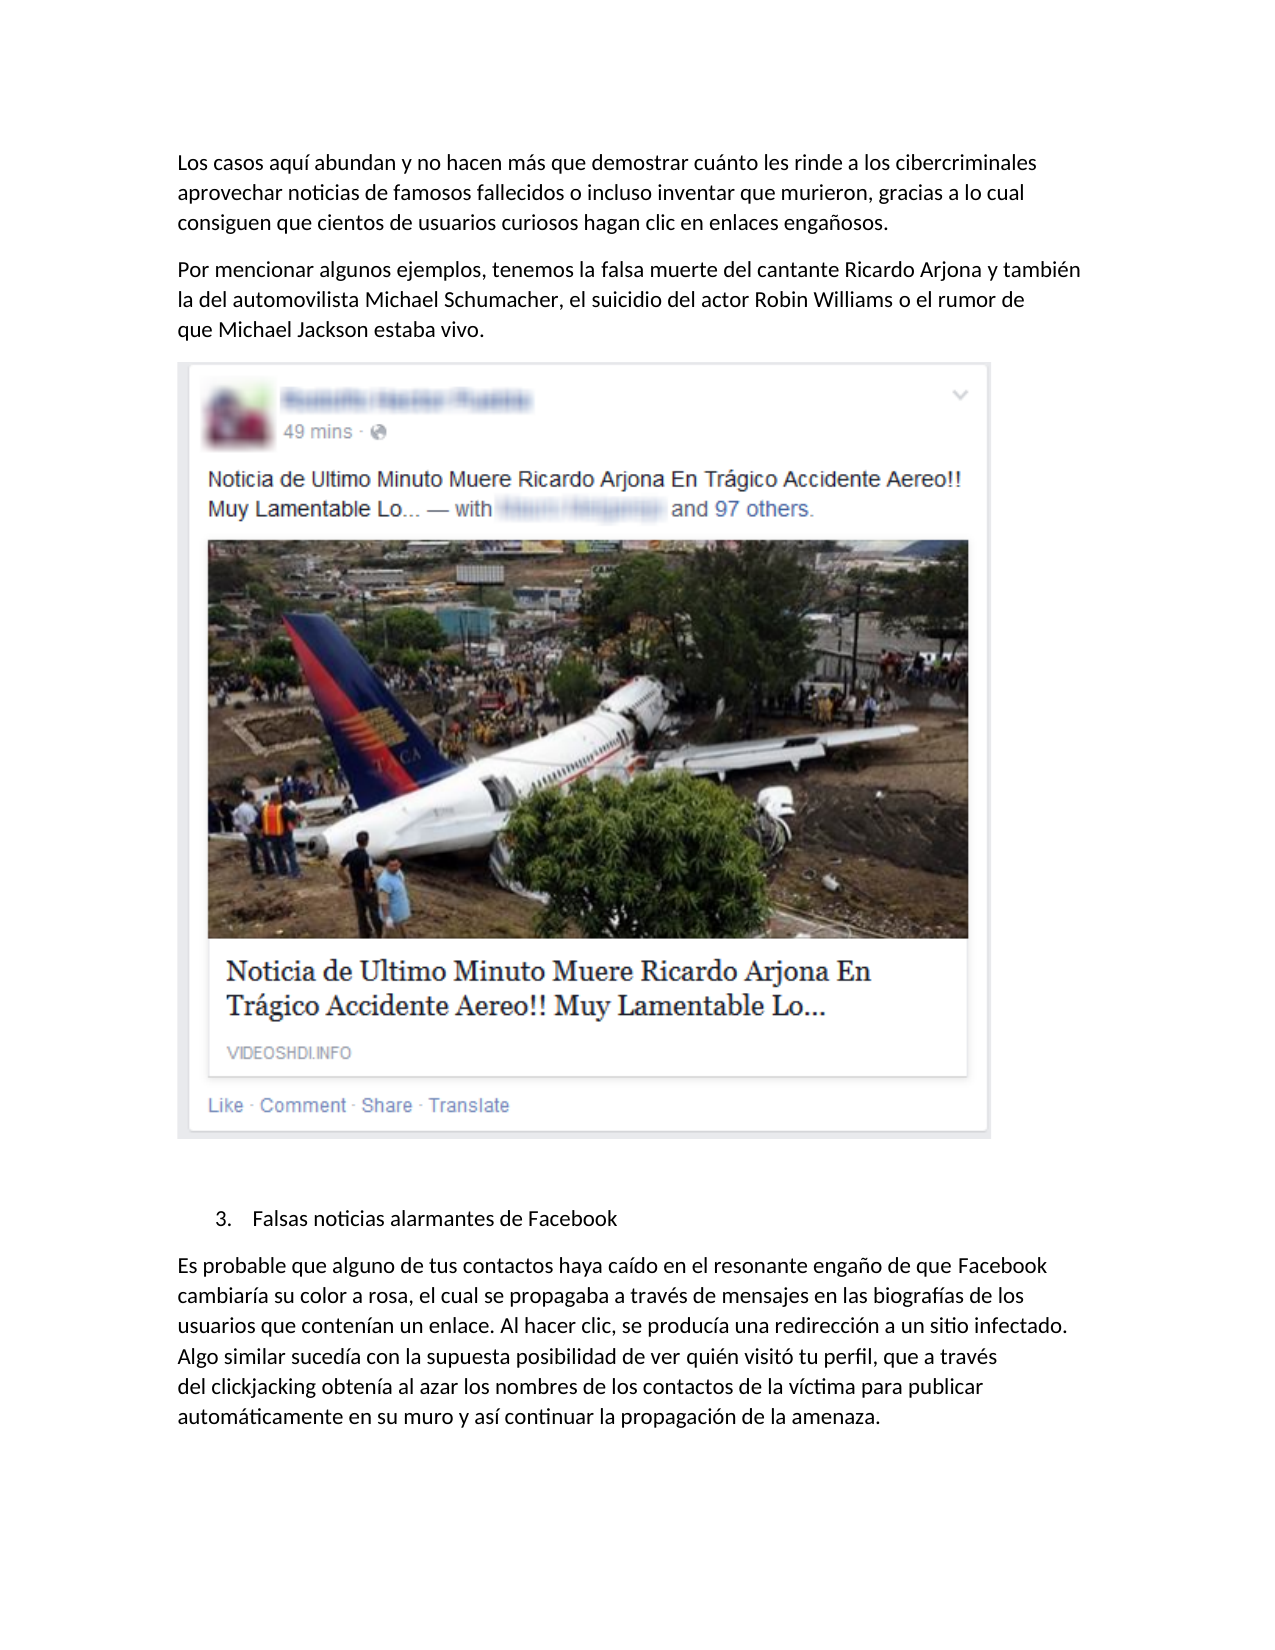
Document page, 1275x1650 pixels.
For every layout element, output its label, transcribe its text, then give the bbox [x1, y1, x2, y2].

list Falsas noticias alarmantes de Facebook [215, 1204, 1098, 1232]
text Es probable que alguno de tus contactos haya caído en el resonante engaño de que Facebook cambiaría su color a rosa, el cual se propagaba a través de mensajes en las biografías de los usuarios que contenían un enlace. Al hacer clic, se producía una redirección a un sitio infectado. Algo similar sucedía con la supuesta posibilidad de ver quién visitó tu perfil, que a través del clickjacking obtenía al azar los nombres de los contactos de la víctima para publicar automáticamente en su muro y así continuar la propagación de la amenaza. [177, 1251, 1098, 1430]
picture [177, 362, 992, 1139]
text Los casos aquí abundan y no hacen más que demostrar cuánto les rinde a los cibercriminales aprovechar noticias de famosos fallecidos o incluso inventar que murieron, gracias a lo cual consiguen que cientos de usuarios curiosos hagan clic en enlaces engañosos. [177, 148, 1098, 236]
text Por mencionar algunos ejemplos, tenemos la falsa muerte del cantante Ricardo Arjona y también la del automovilista Michael Schumacher, el suicidio del actor Robin Williams o el rumor de que Michael Jackson estaba vivo. [177, 255, 1098, 343]
